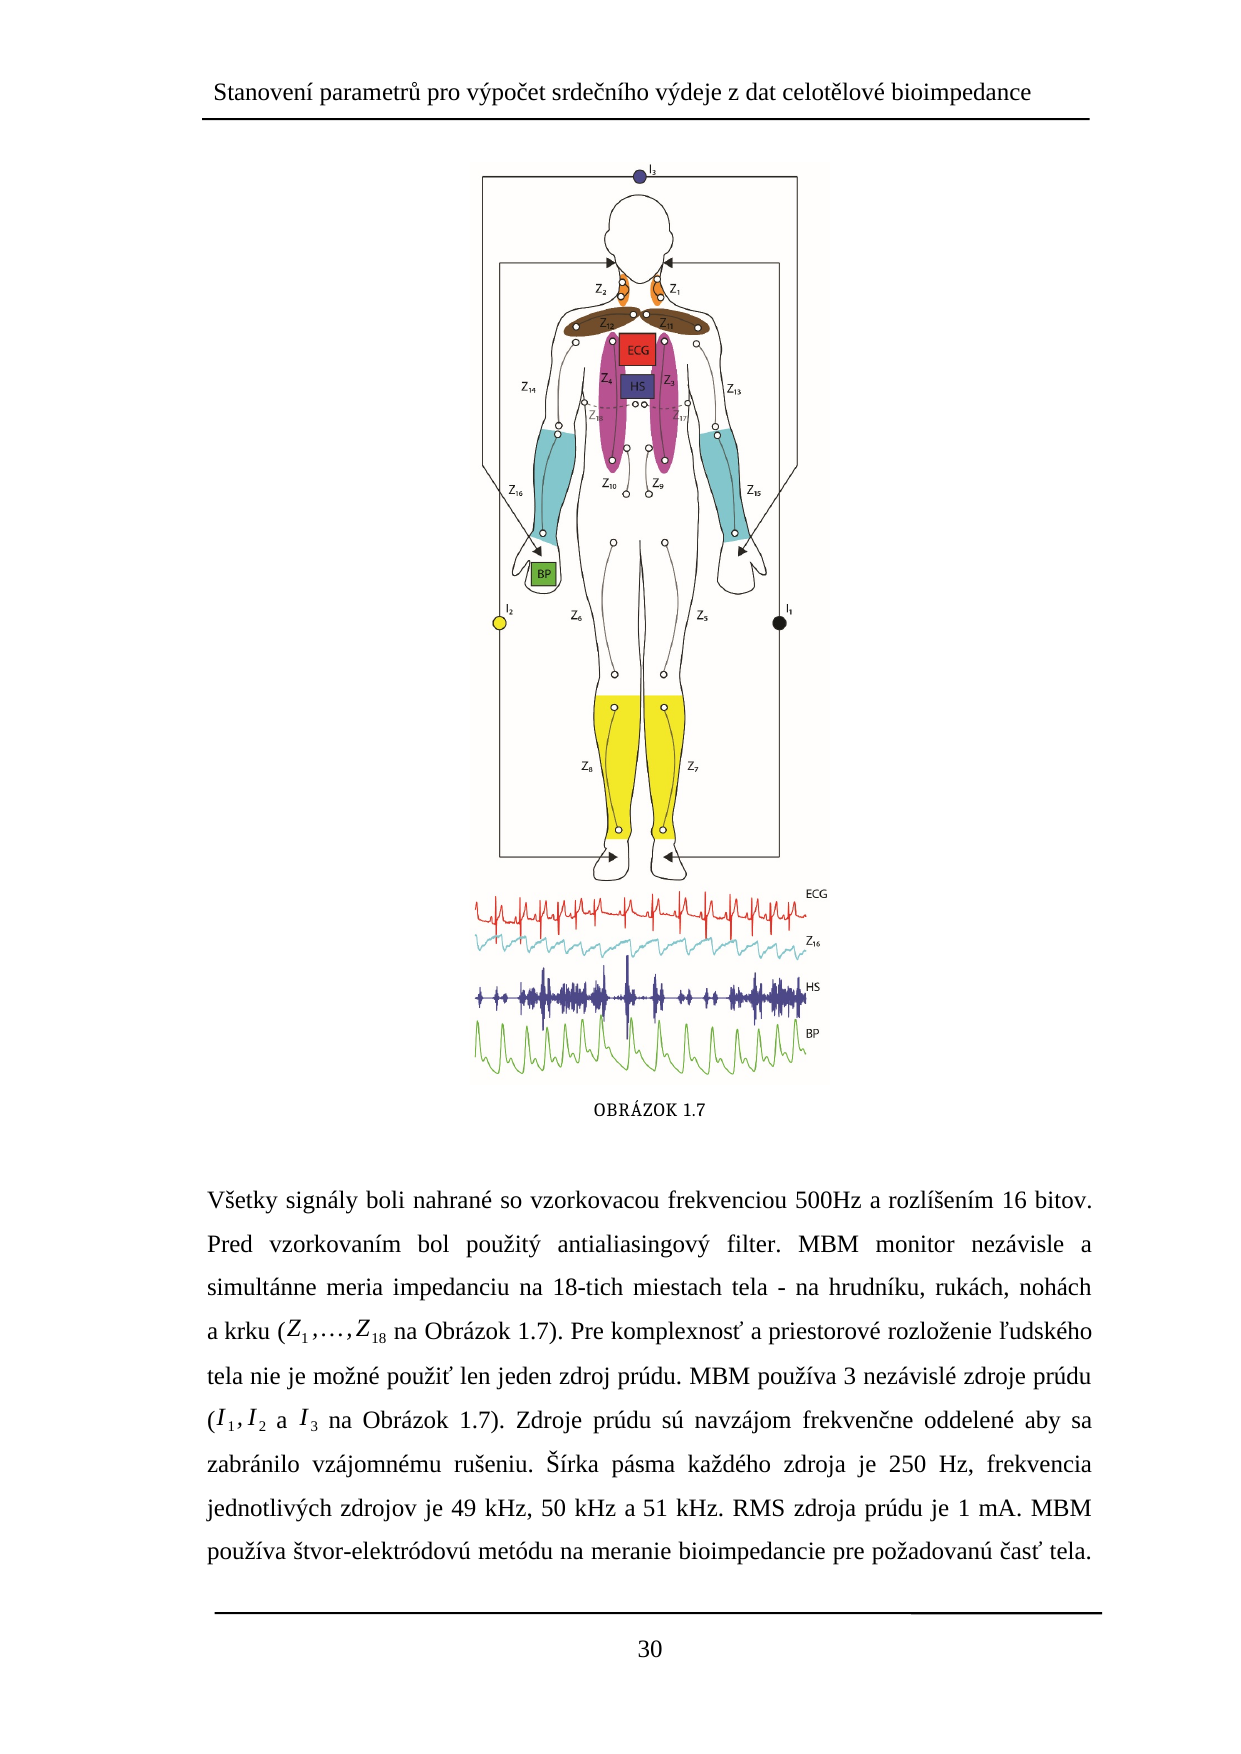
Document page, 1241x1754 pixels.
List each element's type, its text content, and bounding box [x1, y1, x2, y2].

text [207, 1186, 1092, 1564]
picture [469, 162, 830, 1085]
